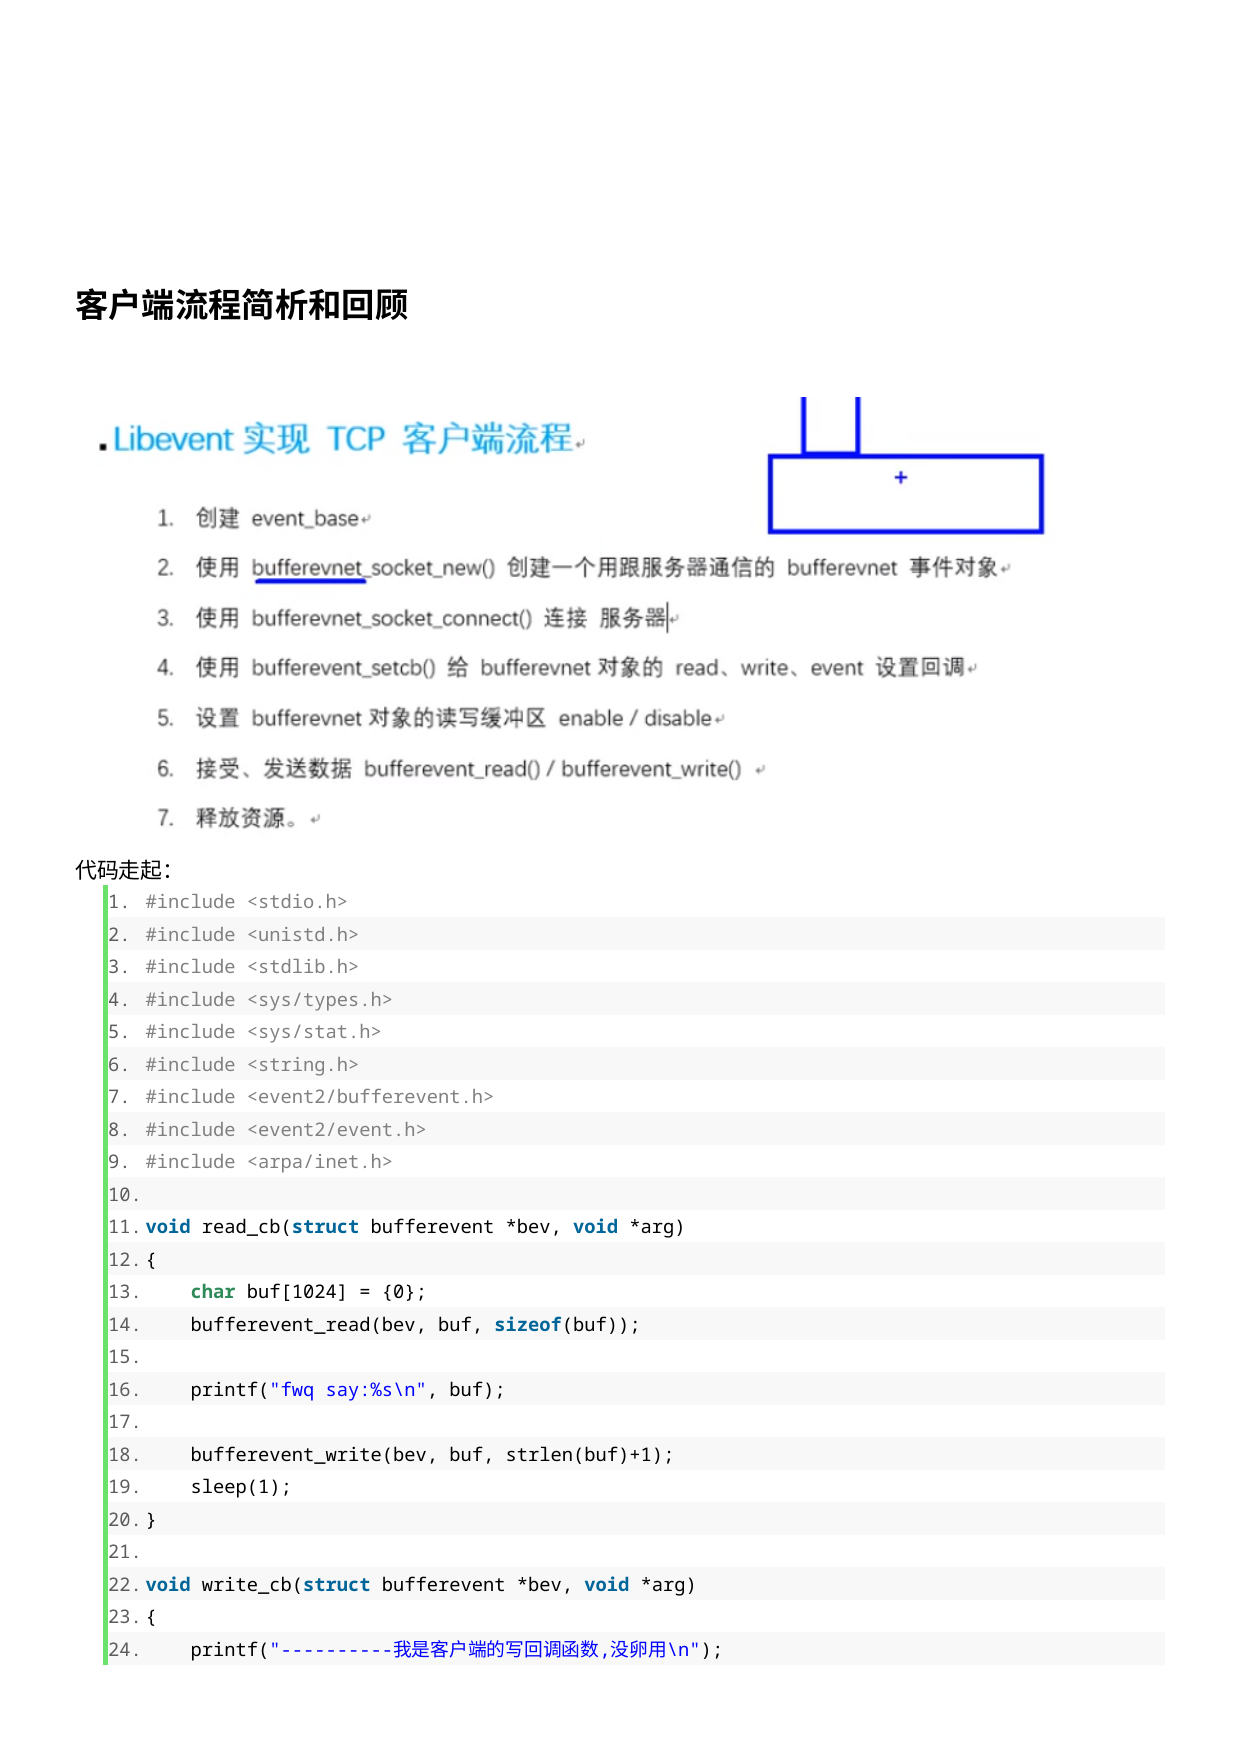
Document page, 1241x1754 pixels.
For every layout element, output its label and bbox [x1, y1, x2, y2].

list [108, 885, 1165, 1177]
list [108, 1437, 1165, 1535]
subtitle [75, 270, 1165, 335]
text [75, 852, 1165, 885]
picture [75, 397, 1166, 842]
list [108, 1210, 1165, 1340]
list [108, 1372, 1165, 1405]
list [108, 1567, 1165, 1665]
